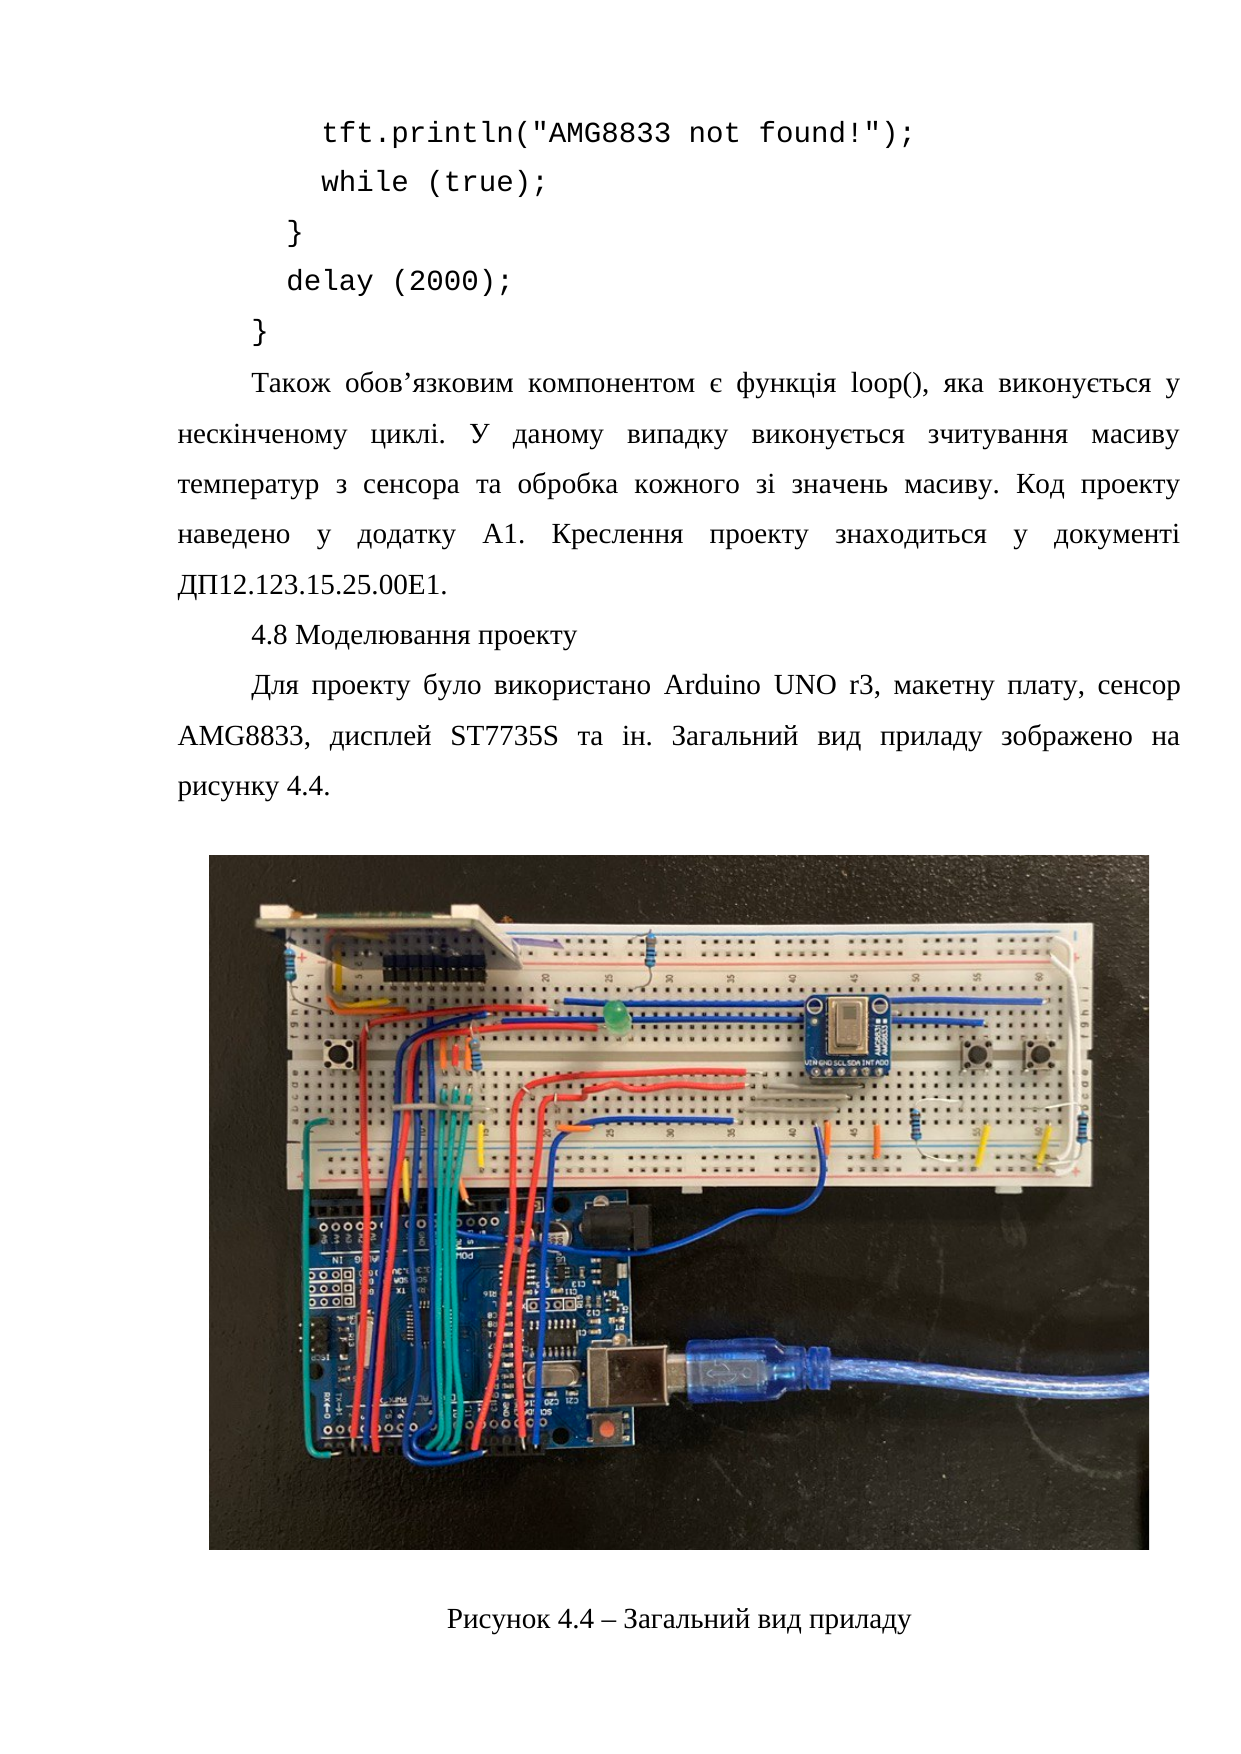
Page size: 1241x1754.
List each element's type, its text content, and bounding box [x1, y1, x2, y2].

picture [209, 855, 1150, 1550]
text } [177, 316, 1181, 349]
text while (true); [177, 168, 1181, 201]
text Рисунок 4.4 – Загальний вид приладу [177, 1601, 1181, 1635]
text } [177, 217, 1181, 250]
text Також обов’язковим компонентом є функція loop(), яка виконується у нескінченому циклі. У даному випадку виконується зчитування масиву температур з сенсора та обробка кожного зі значень масиву. Код проекту наведено у додатку А1. Креслення проекту знаходиться у документі ДП12.123.15.25.00Е1. [177, 366, 1181, 600]
text tft.println("AMG8833 not found!"); [177, 118, 1181, 151]
text Для проекту було використано Arduino UNO r3, макетну плату, сенсор AMG8833, дисплей ST7735S та ін. Загальний вид приладу зображено на рисунку 4.4. [177, 667, 1181, 802]
text 4.8 Моделювання проекту [177, 617, 1181, 651]
text delay (2000); [177, 267, 1181, 299]
